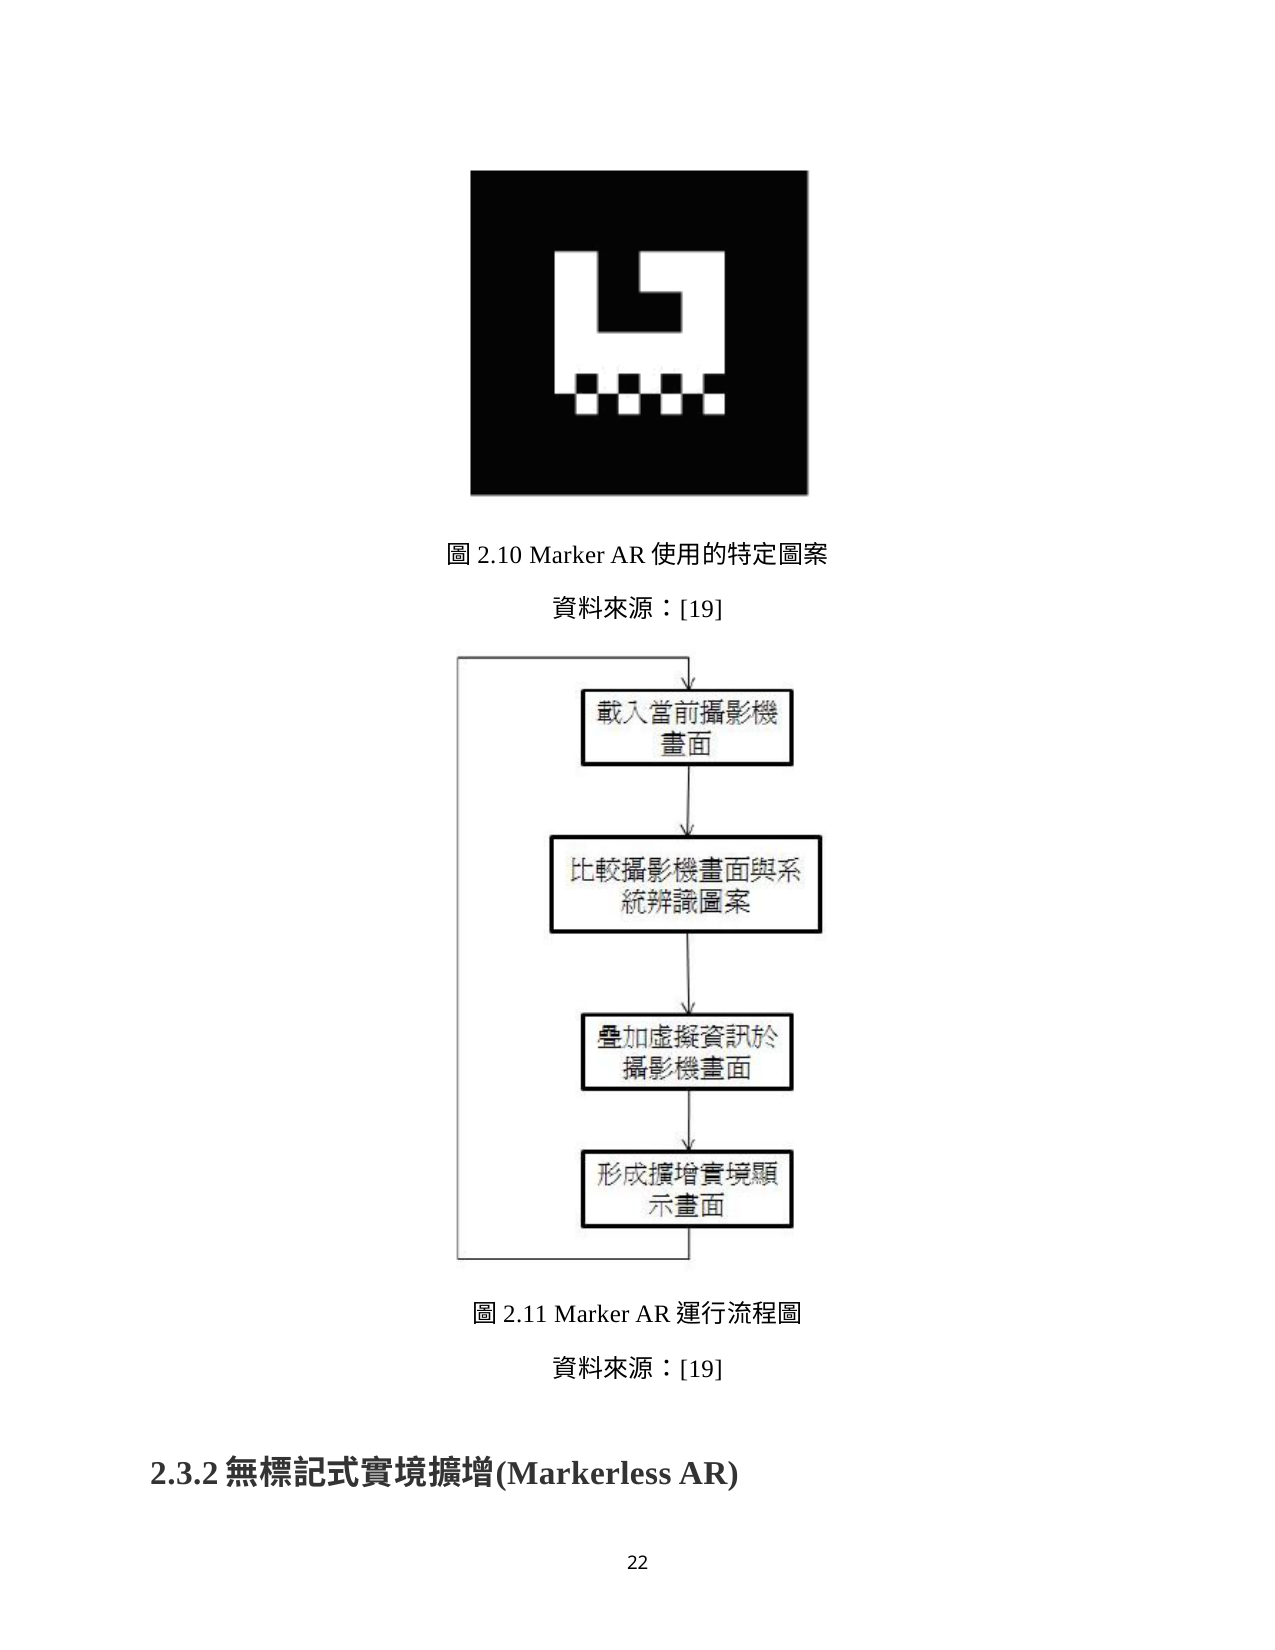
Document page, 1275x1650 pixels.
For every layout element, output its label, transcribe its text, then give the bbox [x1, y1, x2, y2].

text 圖2.11 Marker AR運行流程圖 [150, 1294, 1125, 1330]
picture [427, 150, 855, 515]
text 資料來源：[19] [150, 1348, 1125, 1384]
text 資料來源：[19] [150, 589, 1125, 625]
text 2.3.2 無標記式實境擴增(Markerless AR) [150, 1446, 225, 1494]
text 2.3.2 無標記式實境擴增(Markerless AR) [496, 1446, 1125, 1494]
text 圖2.10 Marker AR使用的特定圖案 [150, 534, 1125, 571]
picture [444, 643, 831, 1280]
